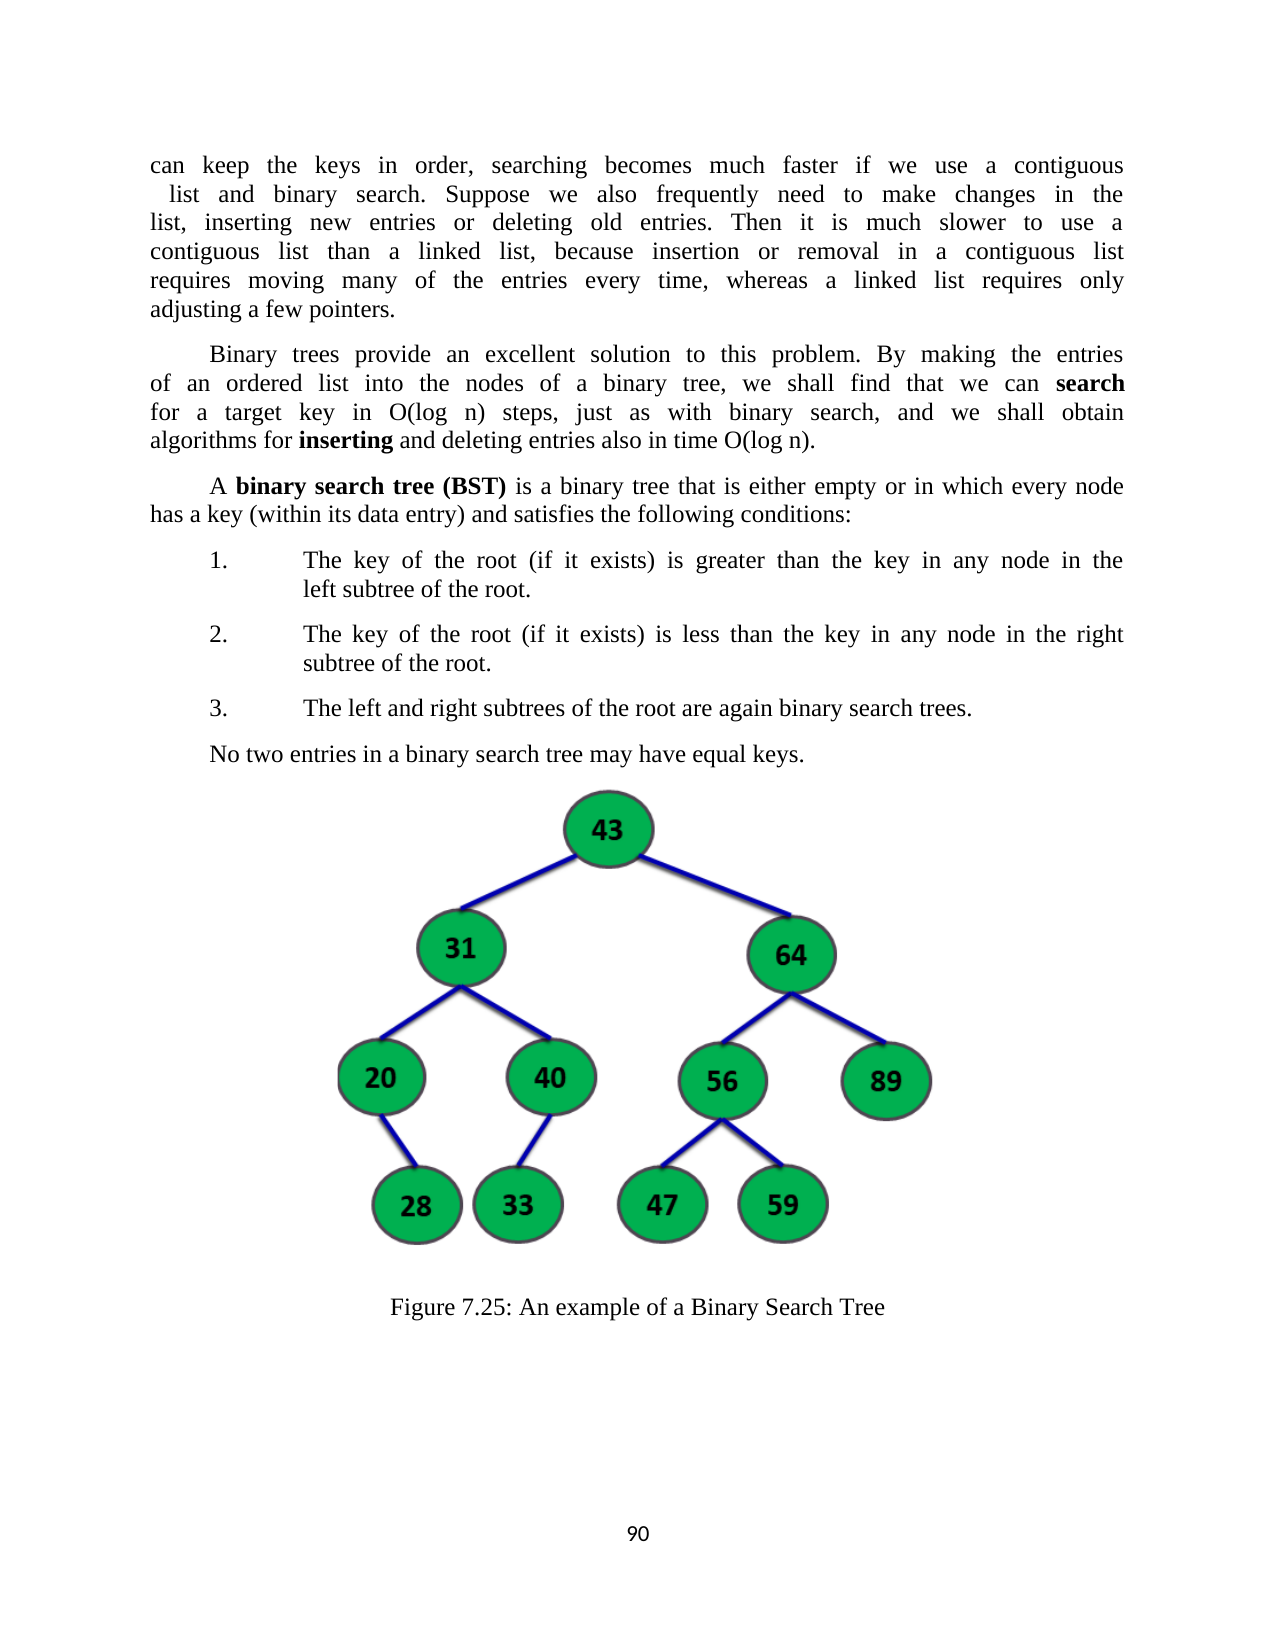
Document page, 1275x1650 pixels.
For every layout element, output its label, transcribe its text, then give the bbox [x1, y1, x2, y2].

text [150, 150, 1125, 322]
text A binary search tree (BST) is a binary tree that is either empty or in which every node has a key (within its data entry) and satisfies the following conditions: [150, 471, 1125, 528]
text Binary trees provide an excellent solution to this problem. By making the entries of an ordered list into the nodes of a binary tree, we shall find that we can search for a target key in O(log n) steps, just as with binary search, and we shall obtain algorithms for inserting and deleting entries also in time O(log n). [150, 339, 1125, 454]
list The left and right subtrees of the root are again binary search trees. [209, 693, 1125, 722]
text Figure 7.25: An example of a Binary Search Tree [150, 1292, 1125, 1321]
list The key of the root (if it exists) is greater than the key in any node in the left subtree of the root. [209, 545, 1125, 602]
text No two entries in a binary search tree may have equal keys. [209, 739, 1125, 767]
picture [337, 784, 938, 1276]
list The key of the root (if it exists) is less than the key in any node in the right subtree of the root. [209, 619, 1125, 677]
